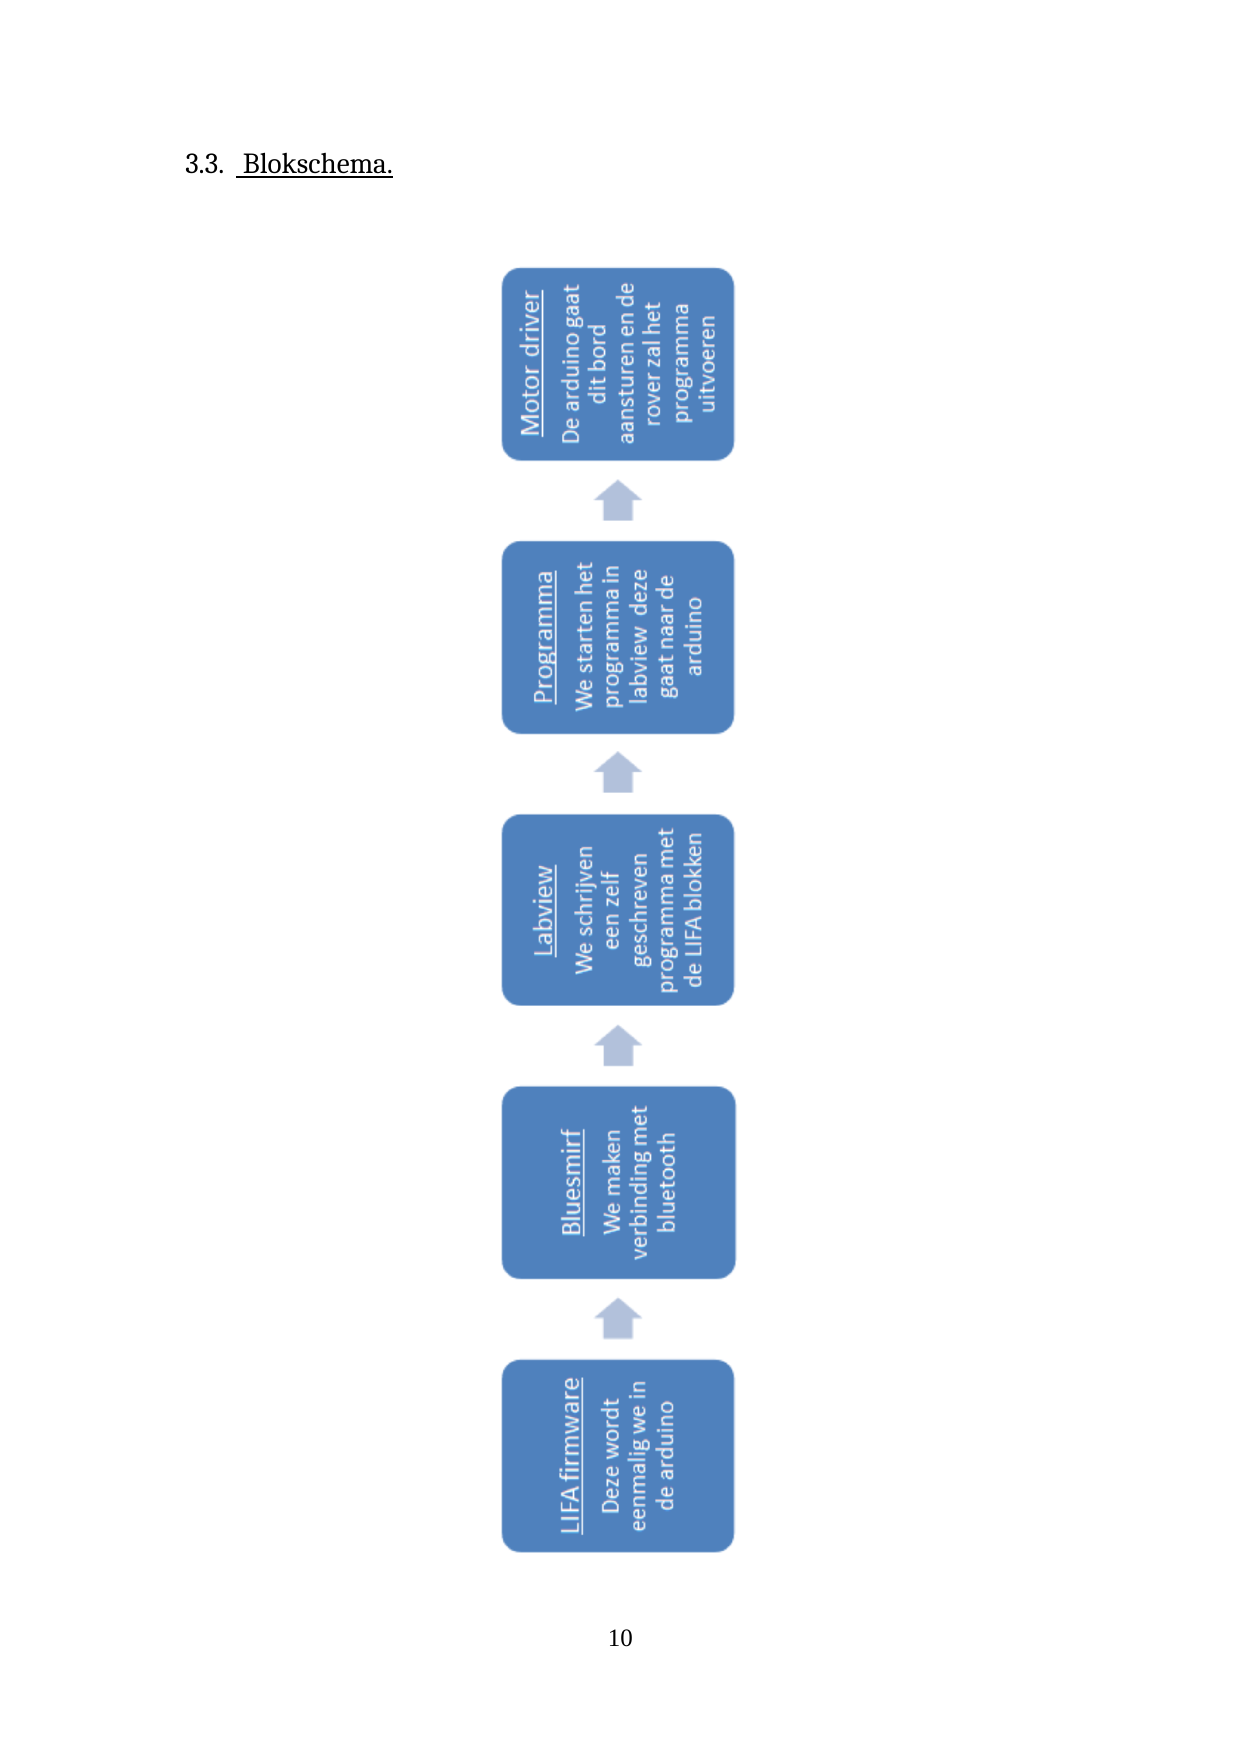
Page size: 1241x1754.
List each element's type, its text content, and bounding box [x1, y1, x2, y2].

text Blokschema. [185, 148, 1093, 181]
picture [477, 240, 764, 1567]
